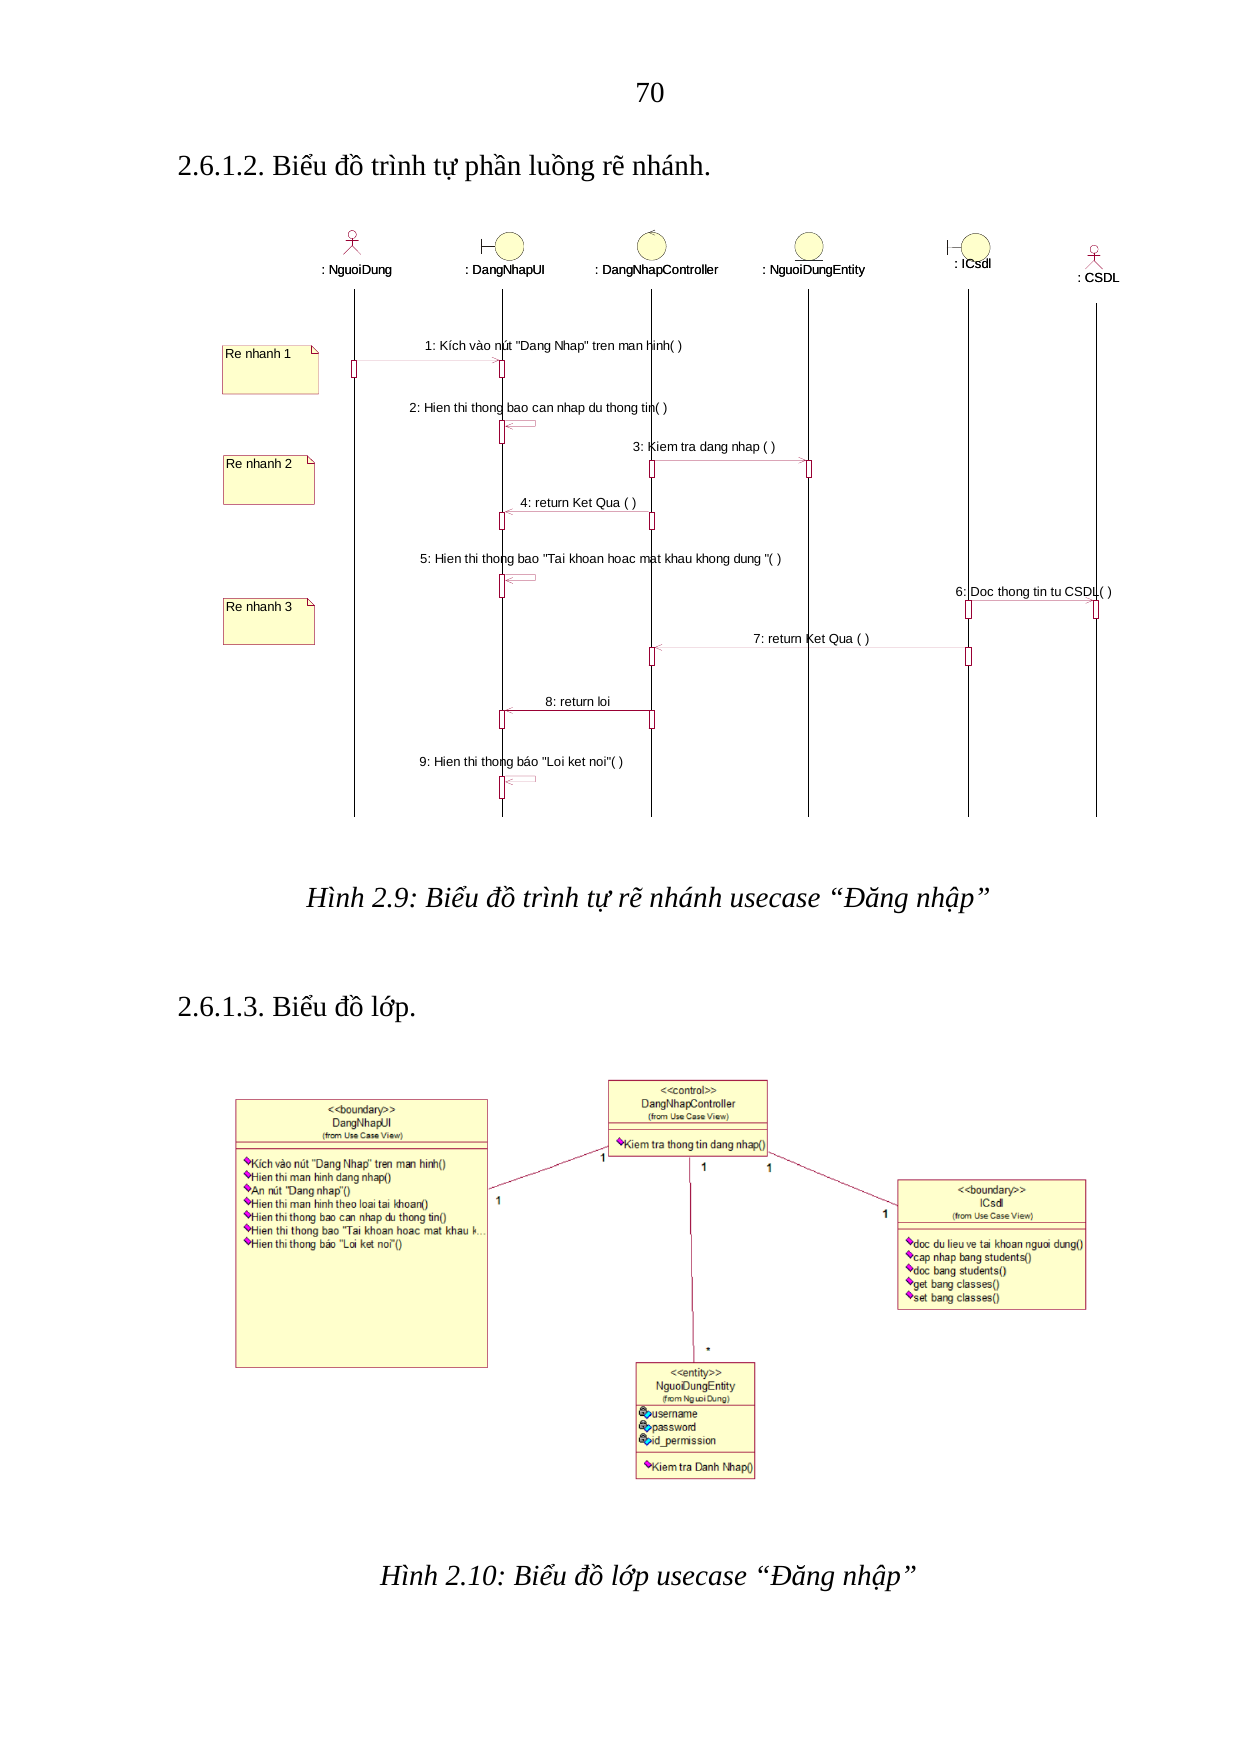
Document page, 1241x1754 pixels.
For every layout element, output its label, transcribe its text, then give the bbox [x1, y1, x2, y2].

picture [177, 1039, 1123, 1541]
subtitle 2.6.1.2. Biểu đồ trình tự phần luồng rẽ nhánh. [177, 148, 1122, 181]
subtitle 2.6.1.3. Biểu đồ lớp. [177, 989, 1122, 1023]
